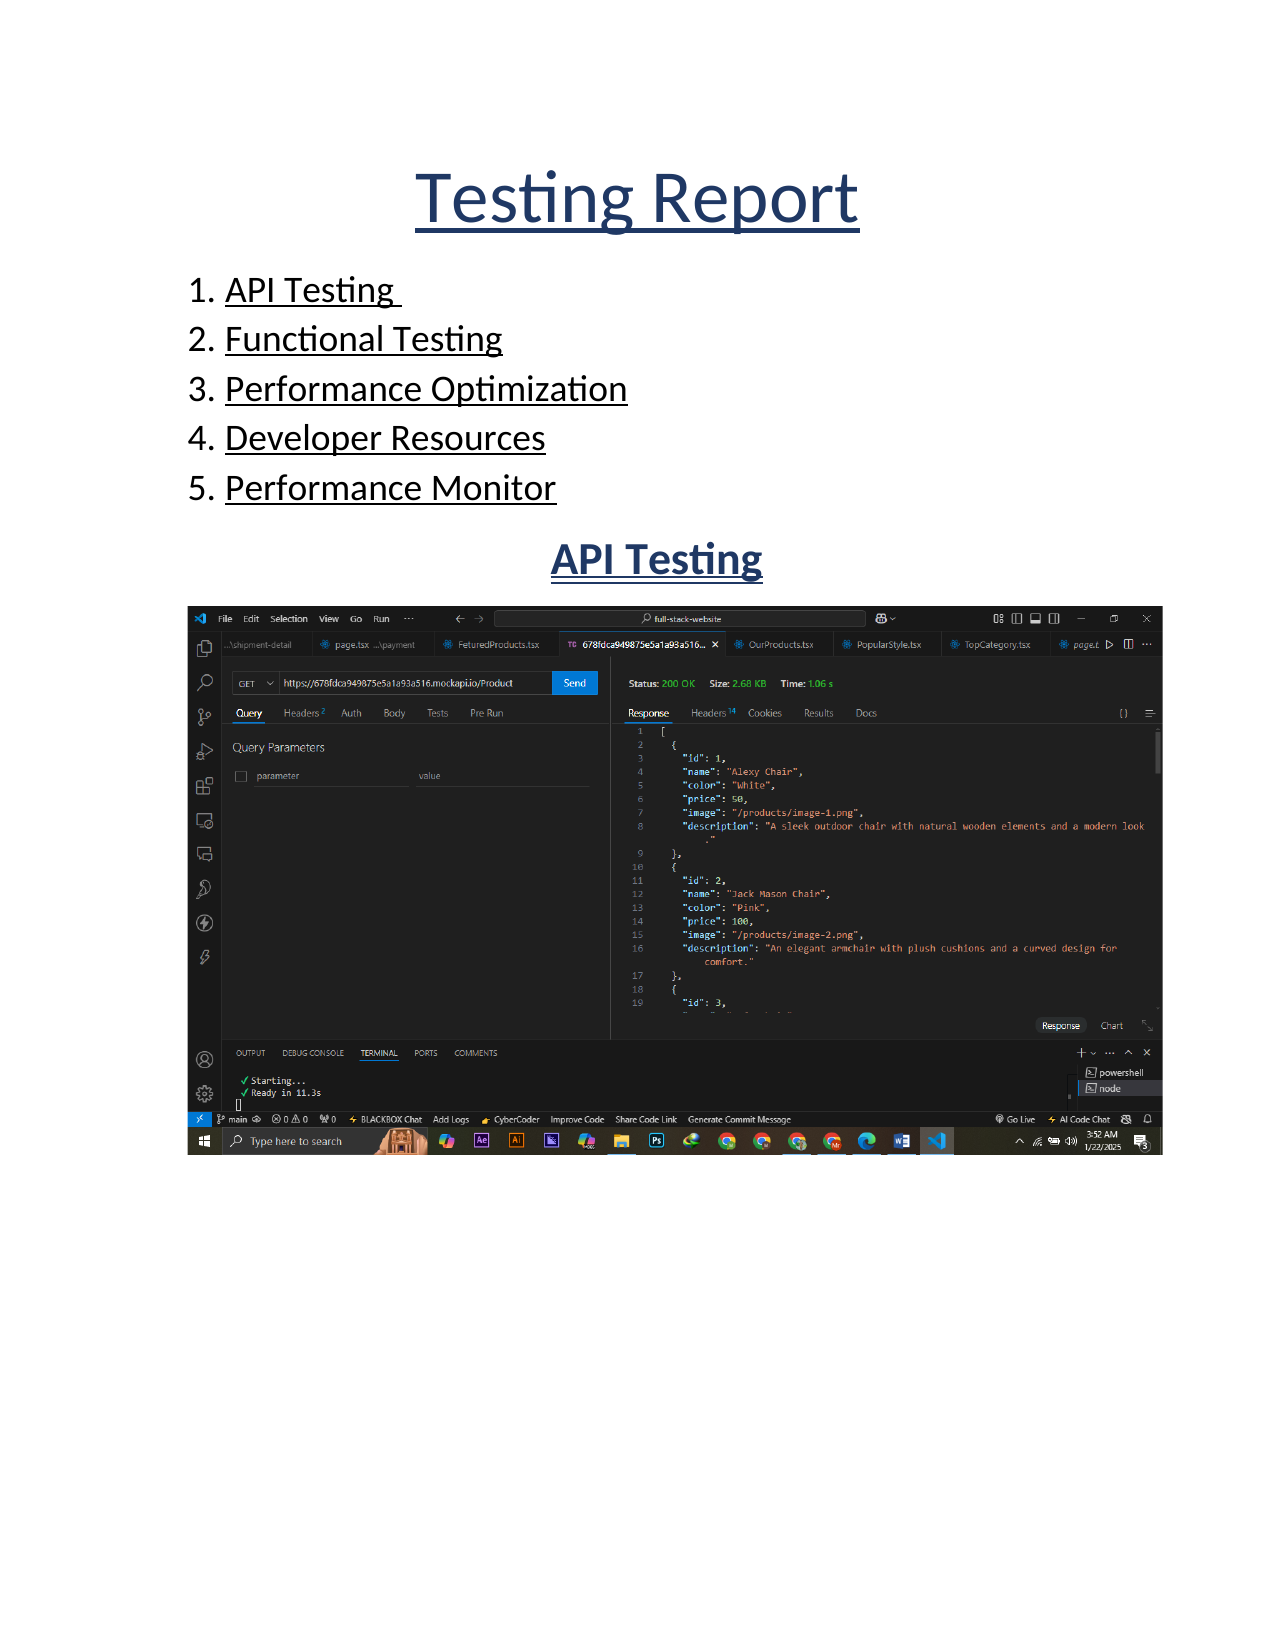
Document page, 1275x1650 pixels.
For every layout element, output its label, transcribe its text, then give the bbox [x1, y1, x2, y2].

text Testing Report [150, 150, 1125, 242]
list Functional Testing [187, 315, 1125, 361]
picture [187, 606, 1163, 1155]
list API Testing [187, 266, 1125, 311]
list Performance Monitor [187, 463, 1125, 509]
text API Testing [187, 529, 1125, 586]
list Performance Optimization [187, 364, 1125, 410]
list Developer Resources [187, 414, 1125, 460]
